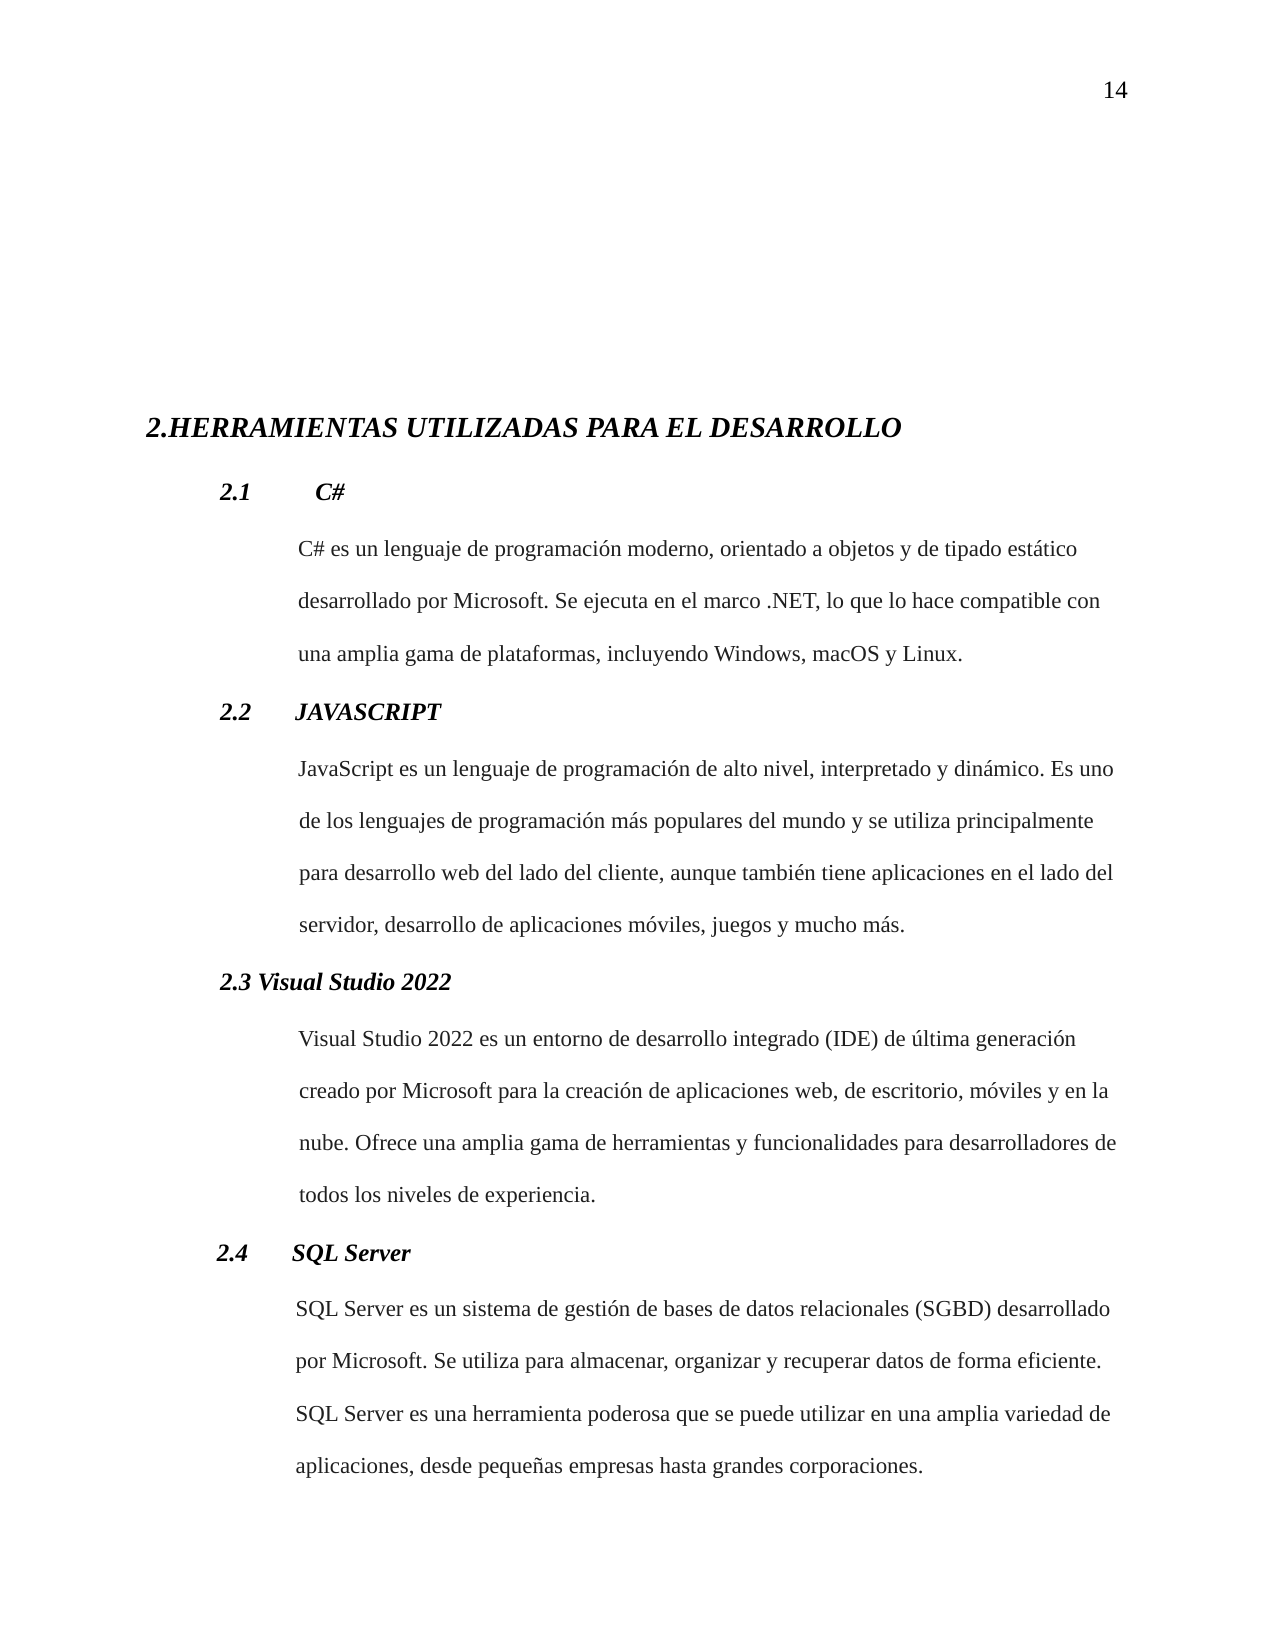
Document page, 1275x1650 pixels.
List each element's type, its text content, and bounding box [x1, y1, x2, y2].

subtitle 2.4 SQL Server [146, 1238, 1127, 1266]
subtitle 2.HERRAMIENTAS UTILIZADAS PARA EL DESARROLLO [146, 410, 1127, 444]
subtitle 2.3 Visual Studio 2022 [146, 967, 1127, 996]
subtitle 2.2 JAVASCRIPT [146, 697, 1127, 726]
text JavaScript es un lenguaje de programación de alto nivel, interpretado y dinámico. Es uno de los lenguajes de programación más populares del mundo y se utiliza principalmente para desarrollo web del lado del cliente, aunque también tiene aplicaciones en el lado del servidor, desarrollo de aplicaciones móviles, juegos y mucho más. [298, 755, 1127, 937]
text C# es un lenguaje de programación moderno, orientado a objetos y de tipado estático desarrollado por Microsoft. Se ejecuta en el marco .NET, lo que lo hace compatible con una amplia gama de plataformas, incluyendo Windows, macOS y Linux. [252, 535, 1127, 666]
subtitle 2.1 C# [146, 477, 1127, 506]
text SQL Server es un sistema de gestión de bases de datos relacionales (SGBD) desarrollado por Microsoft. Se utiliza para almacenar, organizar y recuperar datos de forma eficiente. SQL Server es una herramienta poderosa que se puede utilizar en una amplia variedad de aplicaciones, desde pequeñas empresas hasta grandes corporaciones. [295, 1295, 1127, 1478]
text Visual Studio 2022 es un entorno de desarrollo integrado (IDE) de última generación creado por Microsoft para la creación de aplicaciones web, de escritorio, móviles y en la nube. Ofrece una amplia gama de herramientas y funcionalidades para desarrolladores de todos los niveles de experiencia. [298, 1025, 1127, 1208]
